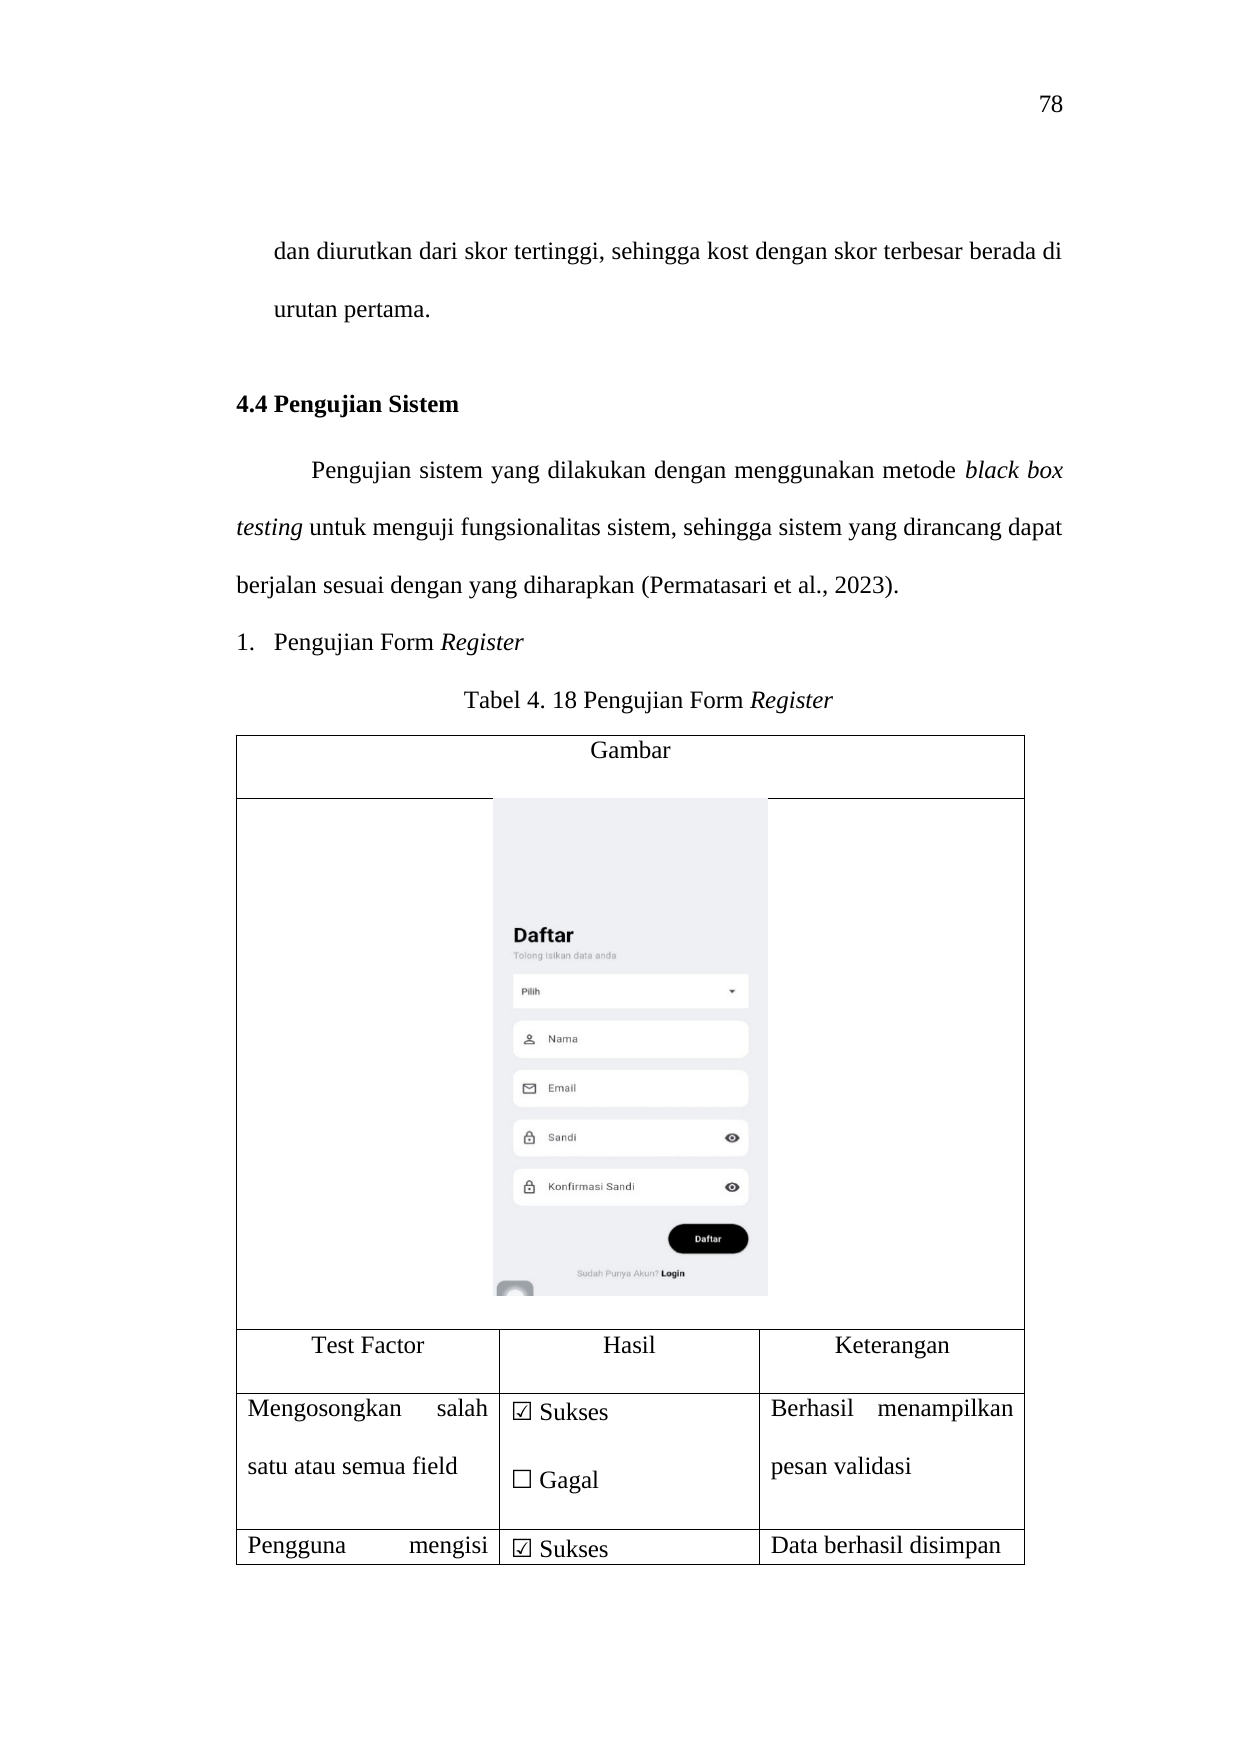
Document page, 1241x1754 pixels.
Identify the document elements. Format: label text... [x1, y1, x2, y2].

text Tabel 4. 18 Pengujian Form Register [236, 685, 1063, 714]
table_cell Hasil [500, 1330, 759, 1392]
table_cell Test Factor [237, 1330, 499, 1392]
table_cell [237, 799, 1024, 1329]
table_cell Mengosongkan salah satu atau semua field [237, 1394, 499, 1529]
table_header Gambar [237, 736, 1024, 798]
table_cell Keterangan [760, 1330, 1024, 1392]
text Pengujian sistem yang dilakukan dengan menggunakan metode black box testing untuk menguji fungsionalitas sistem, sehingga sistem yang dirancang dapat berjalan sesuai dengan yang diharapkan . [236, 455, 1063, 599]
picture [493, 798, 768, 1296]
table_cell ☑ Sukses ☐ Gagal [500, 1530, 759, 1564]
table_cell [760, 1530, 1024, 1564]
list Pengujian Form Register [236, 627, 1063, 656]
subtitle 4.4 Pengujian Sistem [236, 389, 1063, 417]
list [274, 236, 1063, 322]
table_cell ☑ Sukses ☐ Gagal [500, 1394, 759, 1529]
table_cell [237, 1530, 499, 1564]
table_cell Berhasil menampilkan pesan validasi [760, 1394, 1024, 1529]
